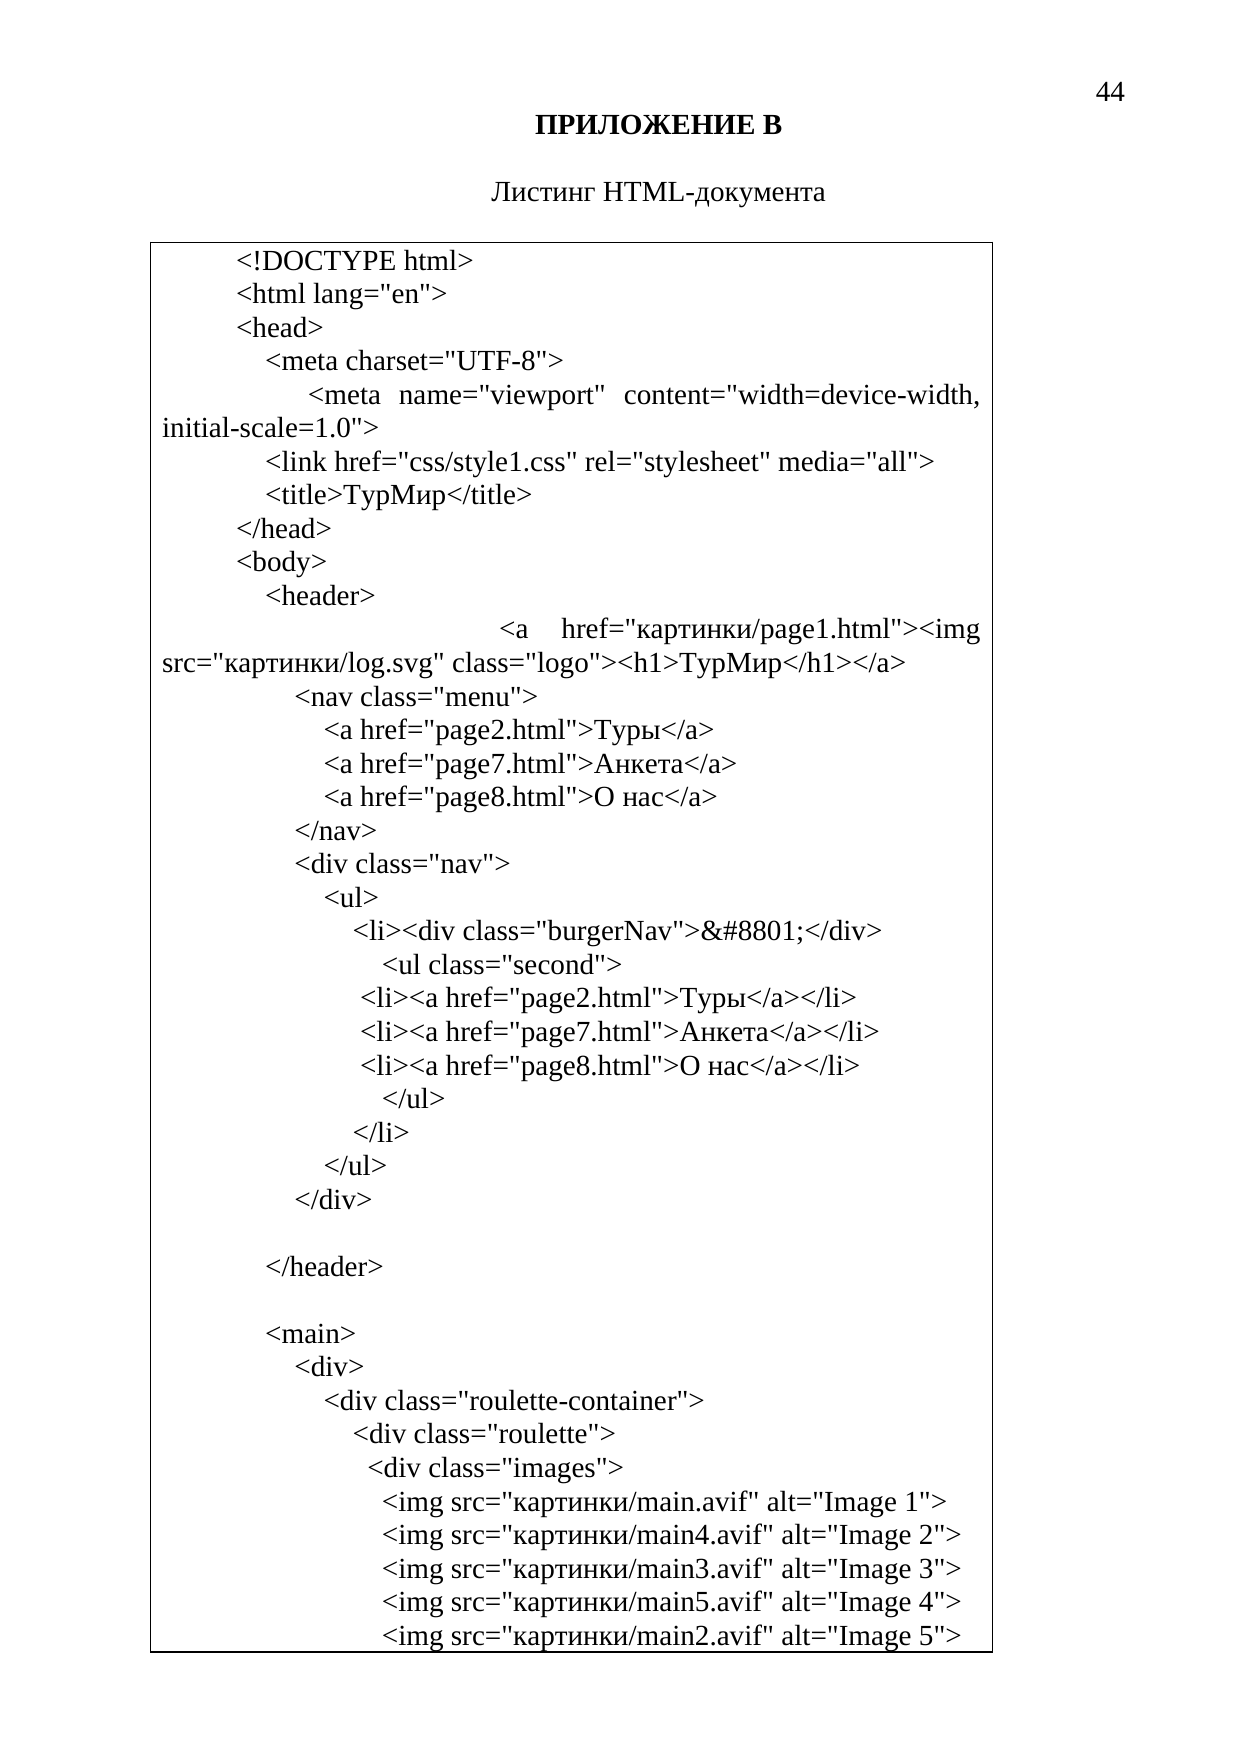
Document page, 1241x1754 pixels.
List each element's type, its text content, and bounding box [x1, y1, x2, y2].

text ПРИЛОЖЕНИЕ В [136, 107, 1181, 141]
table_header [151, 243, 992, 1651]
text Листинг НТML-документа [136, 174, 1181, 208]
